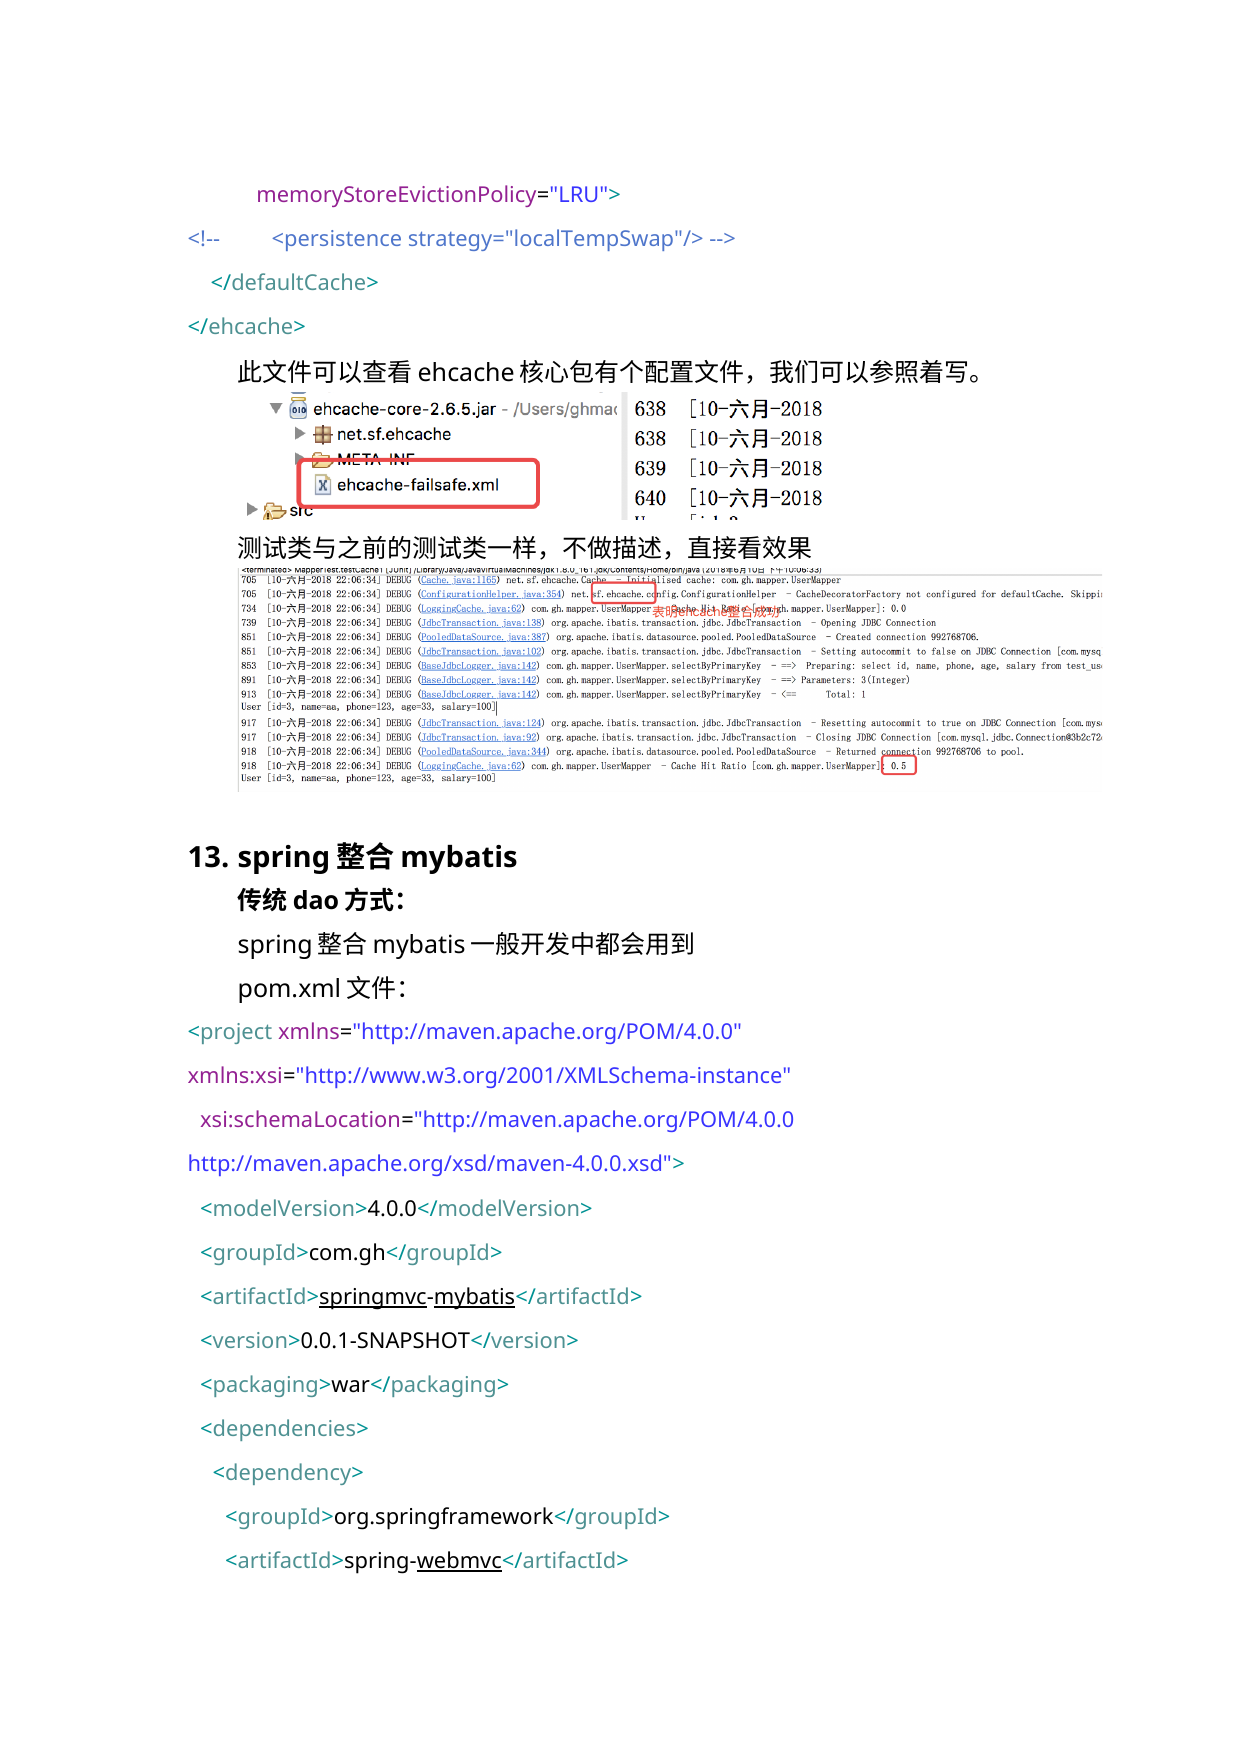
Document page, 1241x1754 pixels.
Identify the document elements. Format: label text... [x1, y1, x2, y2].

text memoryStoreEvictionPolicy="LRU"> [187, 172, 1053, 216]
picture [237, 568, 1103, 792]
text <artifactId>spring-webmvc</artifactId> [187, 1538, 1053, 1582]
list 测试类与之前的测试类一样，不做描述，直接看效果 [187, 524, 1053, 568]
text <modelVersion>4.0.0</modelVersion> [187, 1185, 1053, 1229]
text <dependencies> [187, 1406, 1053, 1450]
text <dependency> [187, 1450, 1053, 1494]
text <packaging>war</packaging> [187, 1362, 1053, 1406]
text <artifactId>springmvc-mybatis</artifactId> [187, 1273, 1053, 1318]
text <version>0.0.1-SNAPSHOT</version> [187, 1318, 1053, 1362]
text <!-- <persistence strategy="localTempSwap"/> --> [187, 216, 1053, 260]
list 传统dao方式： [187, 877, 1053, 921]
list pom.xml文件： [187, 965, 1053, 1009]
text xsi:schemaLocation="http://maven.apache.org/POM/4.0.0 http://maven.apache.org/xsd/maven-4.0.0.xsd"> [187, 1097, 1053, 1185]
text <groupId>com.gh</groupId> [187, 1229, 1053, 1273]
list 此文件可以查看ehcache核心包有个配置文件，我们可以参照着写。 [187, 348, 1053, 392]
text <project xmlns="http://maven.apache.org/POM/4.0.0" xmlns:xsi="http://www.w3.org/2001/XMLSchema-instance" [187, 1009, 1053, 1097]
text <groupId>org.springframework</groupId> [187, 1494, 1053, 1538]
text </ehcache> [187, 304, 1053, 348]
list spring整合mybatis [187, 833, 1053, 877]
list spring整合mybatis一般开发中都会用到 [187, 921, 1053, 965]
picture [237, 392, 833, 520]
text </defaultCache> [187, 260, 1053, 304]
